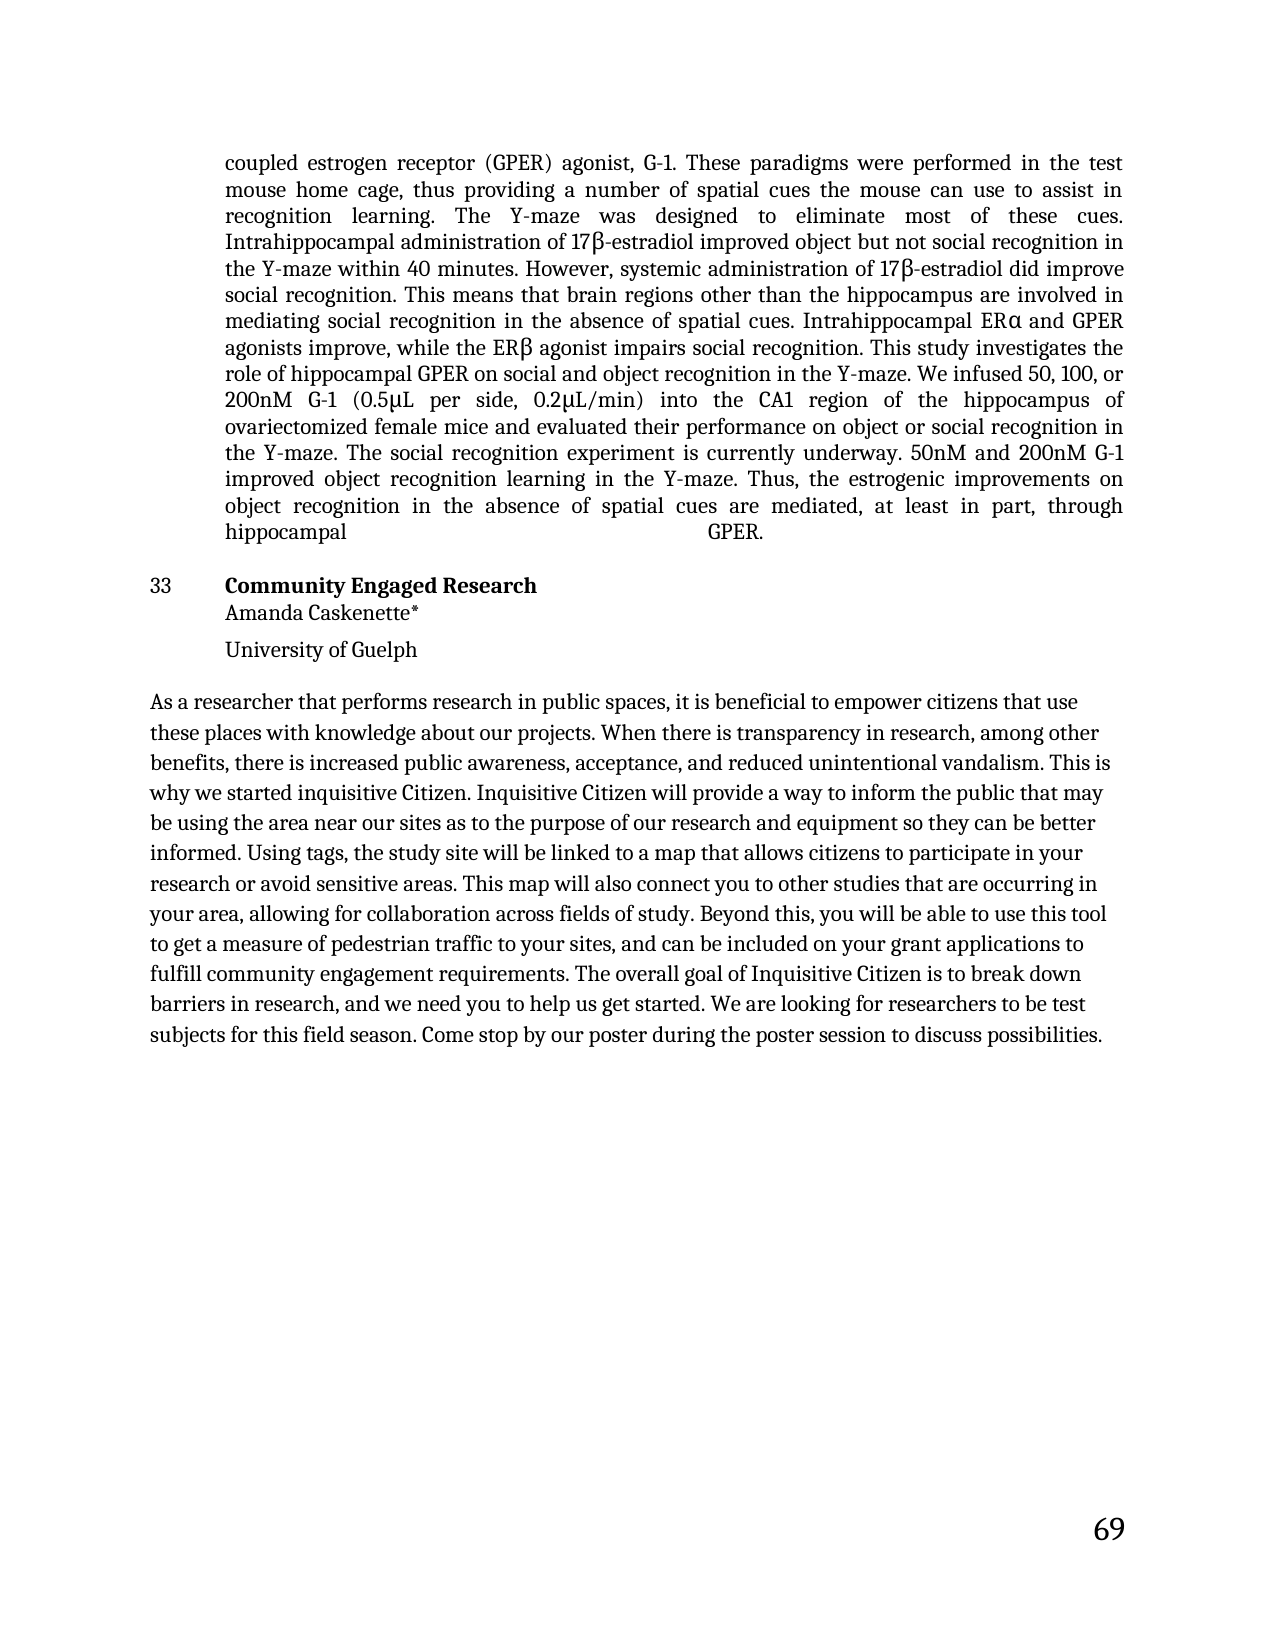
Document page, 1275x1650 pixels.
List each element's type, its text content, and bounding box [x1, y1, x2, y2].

text University of Guelph [150, 636, 1125, 663]
text 33 Community Engaged Research [150, 573, 1125, 600]
text Amanda Caskenette* [150, 600, 1125, 626]
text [225, 150, 1125, 573]
text As a researcher that performs research in public spaces, it is beneficial to empower citizens that use these places with knowledge about our projects. When there is transparency in research, among other benefits, there is increased public awareness, acceptance, and reduced unintentional vandalism. This is why we started inquisitive Citizen. Inquisitive Citizen will provide a way to inform the public that may be using the area near our sites as to the purpose of our research and equipment so they can be better informed. Using tags, the study site will be linked to a map that allows citizens to participate in your research or avoid sensitive areas. This map will also connect you to other studies that are occurring in your area, allowing for collaboration across fields of study. Beyond this, you will be able to use this tool to get a measure of pedestrian traffic to your sites, and can be included on your grant applications to fulfill community engagement requirements. The overall goal of Inquisitive Citizen is to break down barriers in research, and we need you to help us get started. We are looking for researchers to be test subjects for this field season. Come stop by our poster during the poster session to discuss possibilities. [150, 689, 1125, 1080]
